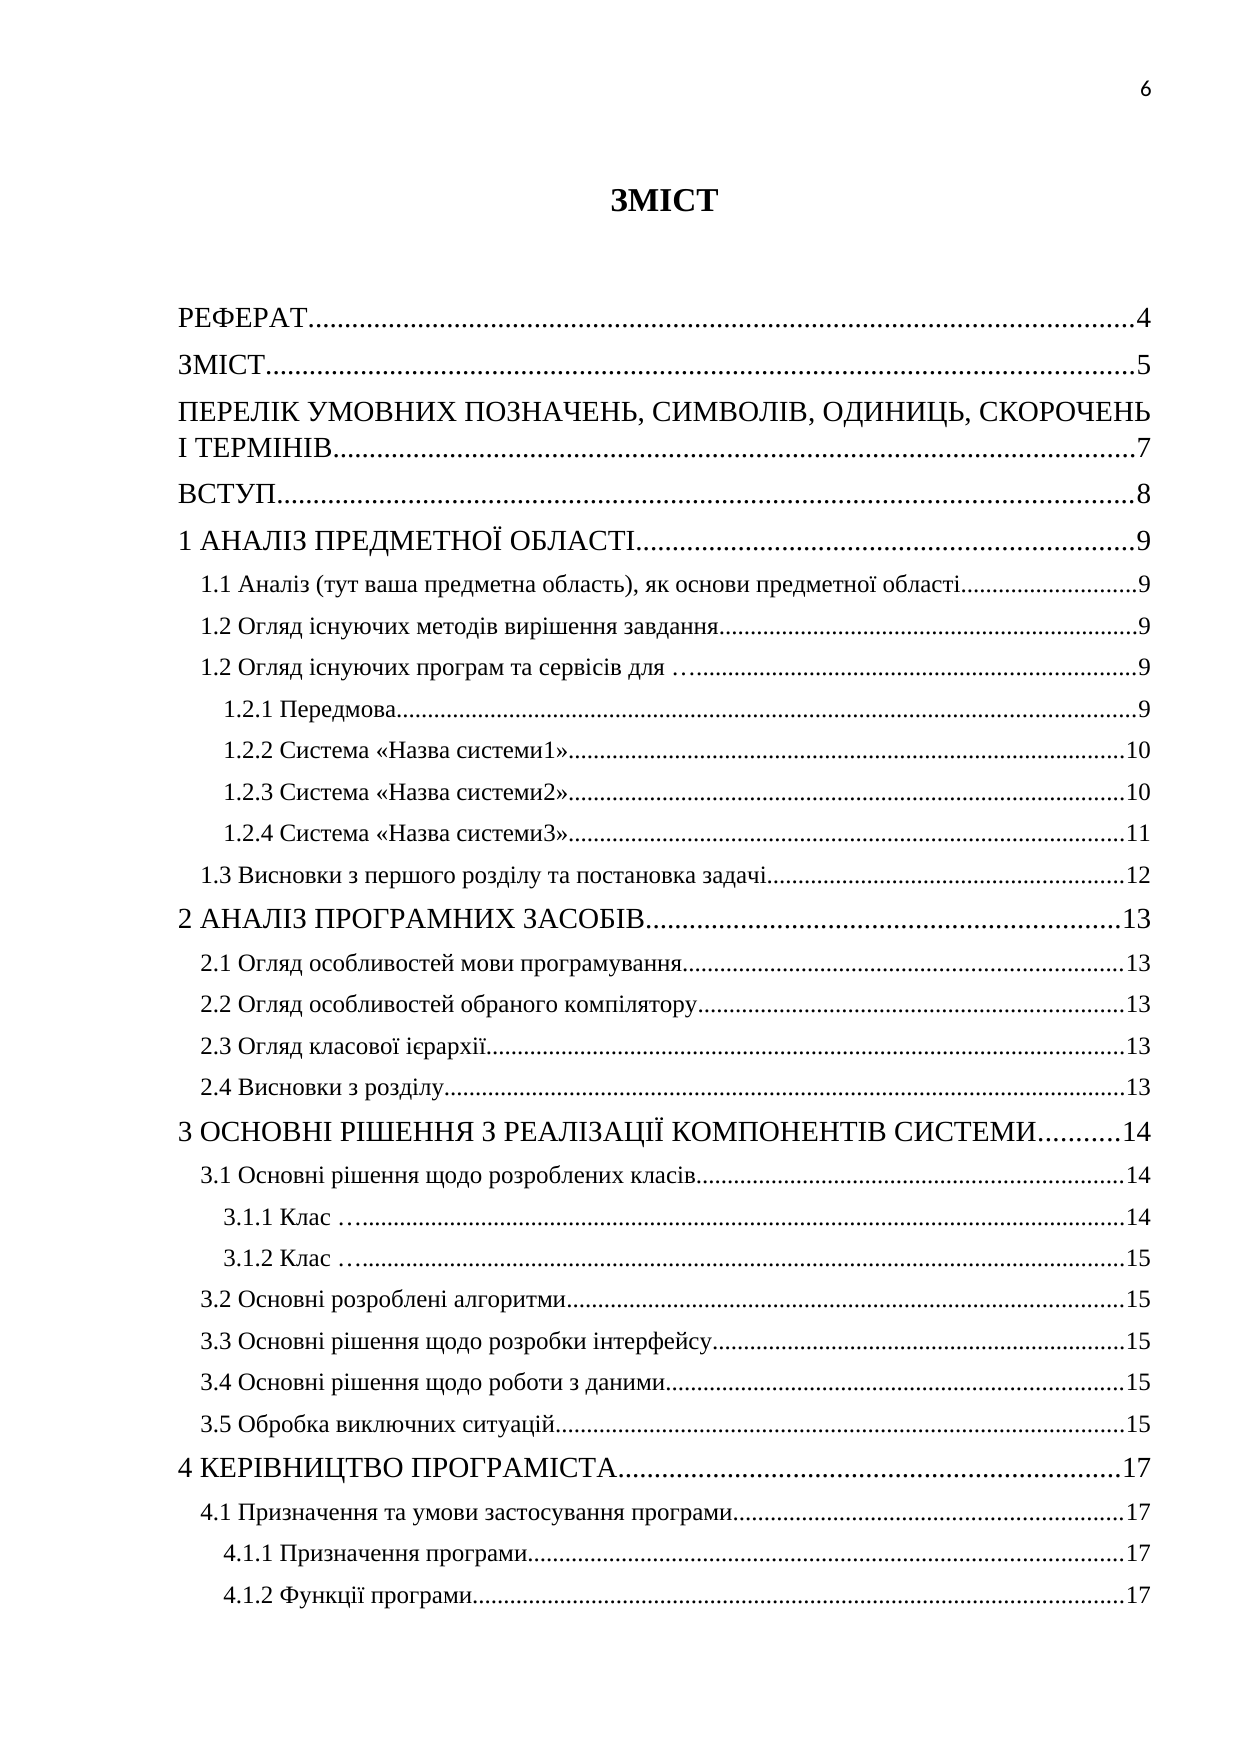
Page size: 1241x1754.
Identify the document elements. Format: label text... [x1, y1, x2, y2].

text 3 основні рішення з реалізації компонентів системи 14 [177, 1114, 1152, 1147]
text 4.1 Призначення та умови застосування програми 17 [200, 1497, 1152, 1526]
text 2 Аналіз програмних засобів 13 [177, 901, 1152, 935]
text 1.3 Висновки з першого розділу та постановка задачі 12 [200, 860, 1152, 888]
text 3.2 Основні розроблені алгоритми 15 [200, 1284, 1152, 1313]
text 4.1.2 Функції програми 17 [223, 1580, 1152, 1609]
text 3.1.1 Клас ….. 14 [223, 1202, 1152, 1230]
text 4.1.1 Призначення програми 17 [223, 1538, 1152, 1567]
text зміст 5 [177, 347, 1152, 381]
text реферат 4 [177, 301, 1152, 334]
text 1.2.3 Система «Назва системи2» 10 [223, 777, 1152, 806]
text вступ 8 [177, 476, 1152, 510]
text 3.1.2 Клас …. 15 [223, 1243, 1152, 1272]
text 2.2 Огляд особливостей обраного компілятору 13 [200, 989, 1152, 1018]
text 2.3 Огляд класової ієрархії 13 [200, 1031, 1152, 1059]
text 1.1 Аналіз (тут ваша предметна область), як основи предметної області 9 [200, 569, 1152, 598]
text 3.5 Обробка виключних ситуацій 15 [200, 1409, 1152, 1438]
text 1.2.1 Передмова 9 [223, 694, 1152, 723]
text 3.3 Основні рішення щодо розробки інтерфейсу 15 [200, 1326, 1152, 1355]
text 1.2.4 Система «Назва системи3» 11 [223, 818, 1152, 847]
text 1.2 Огляд існуючих методів вирішення завдання 9 [200, 611, 1152, 640]
text 2.1 Огляд особливостей мови програмування 13 [200, 948, 1152, 977]
text 1.2.2 Система «Назва системи1» 10 [223, 735, 1152, 764]
text 1 Аналіз предметної області 9 [177, 523, 1152, 557]
text 3.1 Основні рішення щодо розроблених класів 14 [200, 1160, 1152, 1189]
text 1.2 Огляд існуючих програм та сервісів для …. 9 [200, 652, 1152, 681]
text 3.4 Основні рішення щодо роботи з даними 15 [200, 1367, 1152, 1396]
text 4 керівництво програміста 17 [177, 1450, 1152, 1484]
title зміст [177, 181, 1152, 219]
text перелік умовних позначень, символів, одиниць, скорочень і термінів 7 [177, 394, 1152, 463]
text 2.4 Висновки з розділу 13 [200, 1072, 1152, 1101]
